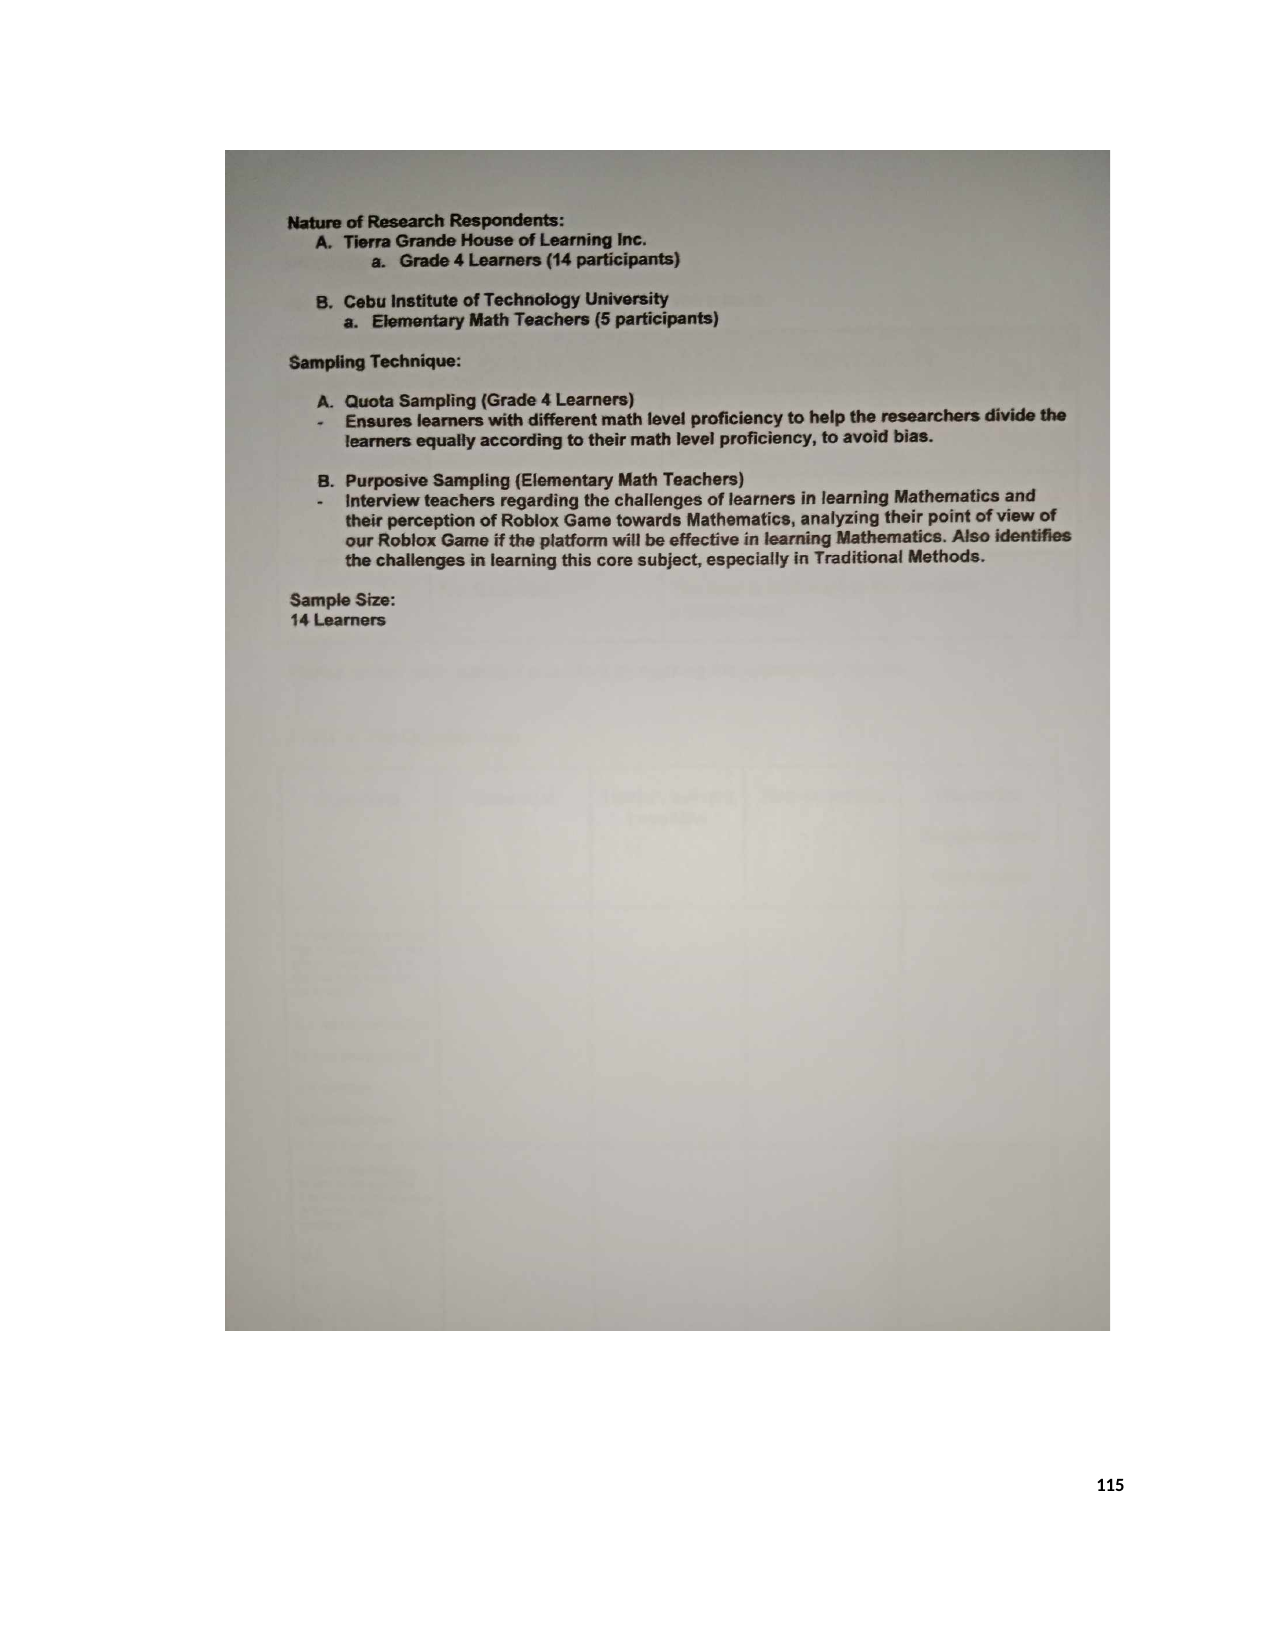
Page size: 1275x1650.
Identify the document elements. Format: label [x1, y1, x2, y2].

picture [225, 150, 1111, 1331]
